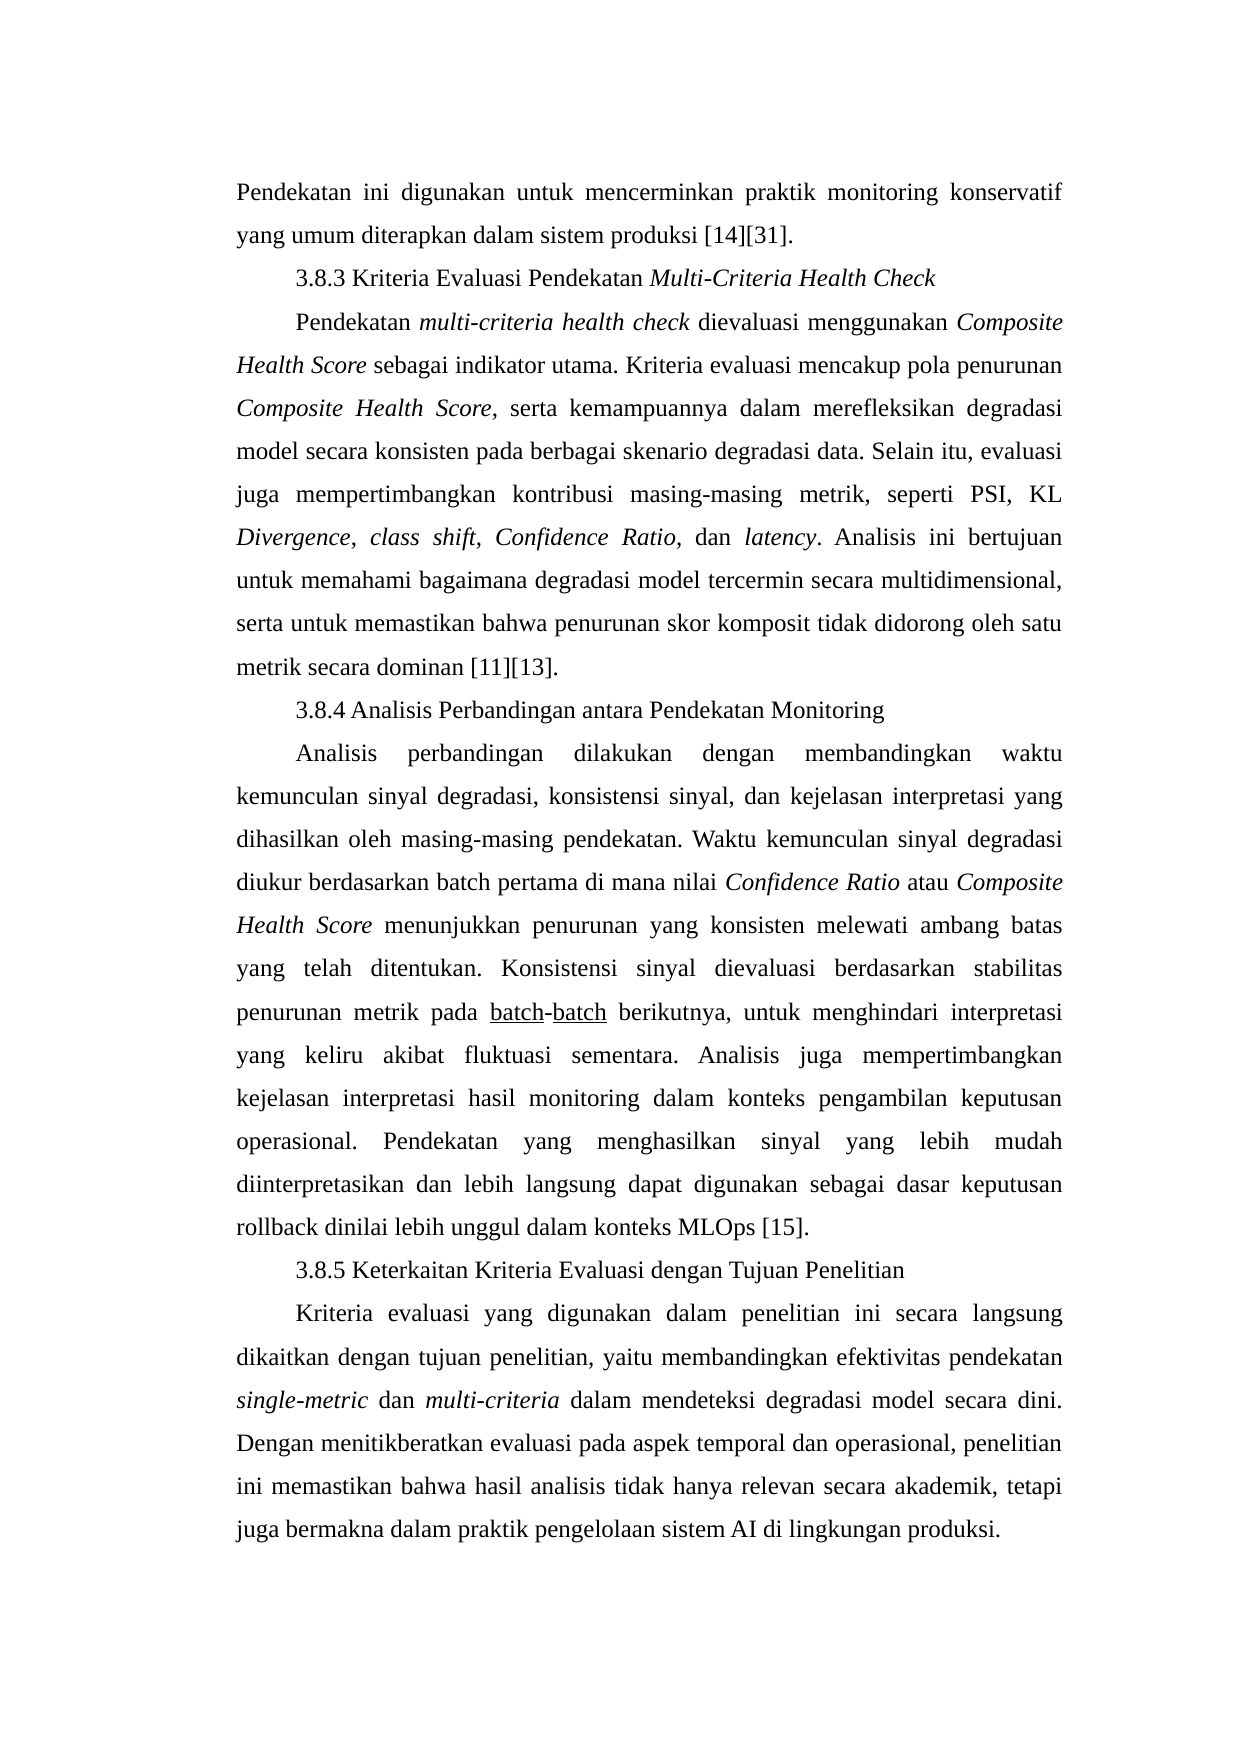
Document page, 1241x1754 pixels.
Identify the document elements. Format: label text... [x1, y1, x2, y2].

text Pendekatan multi-criteria health check dievaluasi menggunakan Composite Health Score sebagai indikator utama. Kriteria evaluasi mencakup pola penurunan Composite Health Score, serta kemampuannya dalam merefleksikan degradasi model secara konsisten pada berbagai skenario degradasi data. Selain itu, evaluasi juga mempertimbangkan kontribusi masing-masing metrik, seperti PSI, KL Divergence, class shift, Confidence Ratio, dan latency. Analisis ini bertujuan untuk memahami bagaimana degradasi model tercermin secara multidimensional, serta untuk memastikan bahwa penurunan skor komposit tidak didorong oleh satu metrik secara dominan [11][13]. [236, 307, 1063, 680]
text Kriteria evaluasi yang digunakan dalam penelitian ini secara langsung dikaitkan dengan tujuan penelitian, yaitu membandingkan efektivitas pendekatan single-metric dan multi-criteria dalam mendeteksi degradasi model secara dini. Dengan menitikberatkan evaluasi pada aspek temporal dan operasional, penelitian ini memastikan bahwa hasil analisis tidak hanya relevan secara akademik, tetapi juga bermakna dalam praktik pengelolaan sistem AI di lingkungan produksi. [236, 1298, 1063, 1543]
text 3.8.3 Kriteria Evaluasi Pendekatan Multi-Criteria Health Check [236, 263, 1063, 292]
text 3.8.4 Analisis Perbandingan antara Pendekatan Monitoring [236, 695, 1063, 723]
text 3.8.5 Keterkaitan Kriteria Evaluasi dengan Tujuan Penelitian [236, 1255, 1063, 1284]
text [236, 177, 1063, 249]
text Analisis perbandingan dilakukan dengan membandingkan waktu kemunculan sinyal degradasi, konsistensi sinyal, dan kejelasan interpretasi yang dihasilkan oleh masing-masing pendekatan. Waktu kemunculan sinyal degradasi diukur berdasarkan batch pertama di mana nilai Confidence Ratio atau Composite Health Score menunjukkan penurunan yang konsisten melewati ambang batas yang telah ditentukan. Konsistensi sinyal dievaluasi berdasarkan stabilitas penurunan metrik pada batch-batch berikutnya, untuk menghindari interpretasi yang keliru akibat fluktuasi sementara. Analisis juga mempertimbangkan kejelasan interpretasi hasil monitoring dalam konteks pengambilan keputusan operasional. Pendekatan yang menghasilkan sinyal yang lebih mudah diinterpretasikan dan lebih langsung dapat digunakan sebagai dasar keputusan rollback dinilai lebih unggul dalam konteks MLOps [15]. [236, 738, 1063, 1241]
